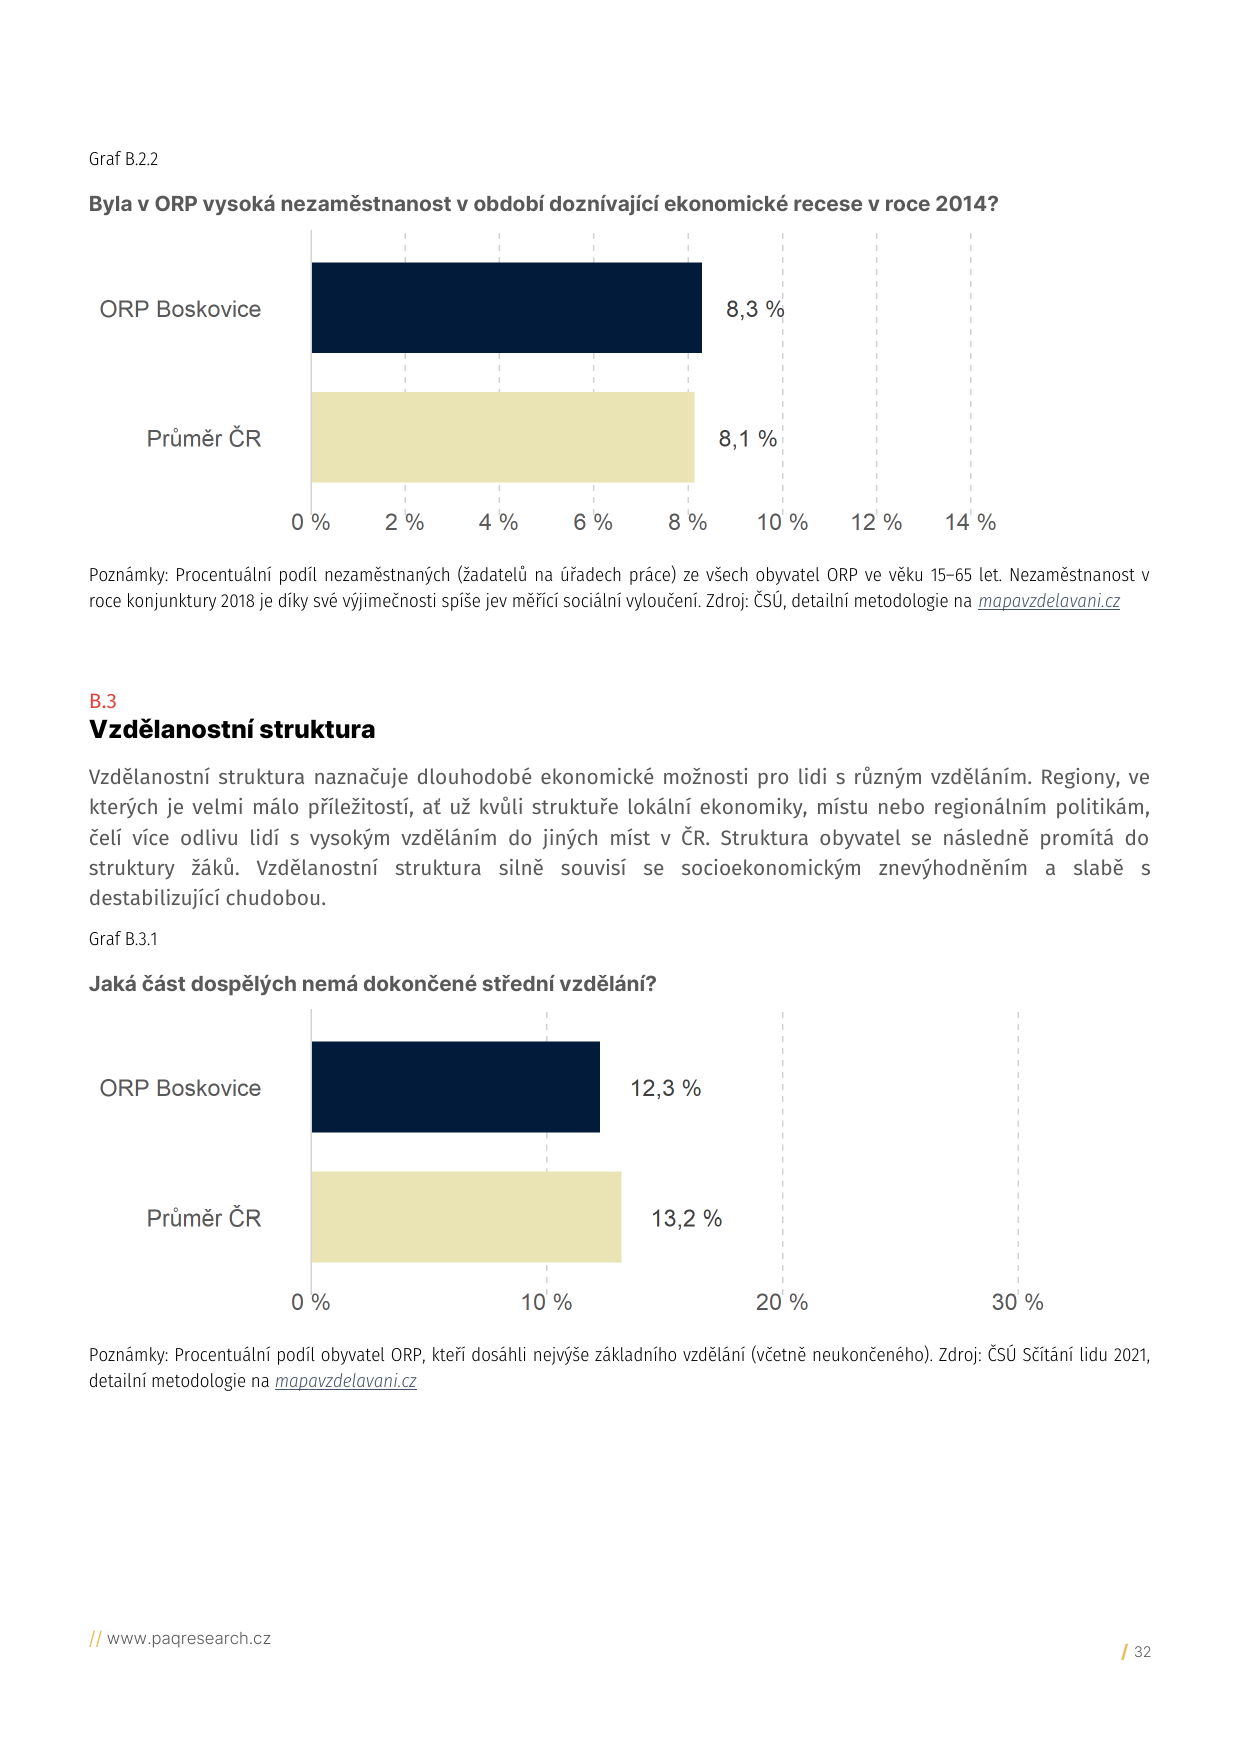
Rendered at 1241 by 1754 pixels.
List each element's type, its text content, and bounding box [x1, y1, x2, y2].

text Poznámky: Procentuální podíl obyvatel ORP, kteří dosáhli nejvýše základního vzdělání (včetně neukončeného). Zdroj: ČSÚ Sčítání lidu 2021, detailní metodologie na mapavzdelavani.cz [89, 1344, 1152, 1392]
text Graf B.3.1 [89, 927, 1152, 950]
text Vzdělanostní struktura naznačuje dlouhodobé ekonomické možnosti pro lidi s různým vzděláním. Regiony, ve kterých je velmi málo příležitostí, ať už kvůli struktuře lokální ekonomiky, místu nebo regionálním politikám, čelí více odlivu lidí s vysokým vzděláním do jiných míst v ČR. Struktura obyvatel se následně promítá do struktury žáků. Vzdělanostní struktura silně souvisí se socioekonomickým znevýhodněním a slabě s destabilizující chudobou. [89, 760, 1152, 911]
text Byla v ORP vysoká nezaměstnanost v období doznívající ekonomické recese v roce 2014? [89, 186, 1152, 216]
picture [88, 996, 1139, 1328]
subtitle Vzdělanostní struktura [89, 714, 1152, 744]
text Graf B.2.2 [89, 148, 1152, 170]
text Poznámky: Procentuální podíl nezaměstnaných (žadatelů na úřadech práce) ze všech obyvatel ORP ve věku 15–65 let. Nezaměstnanost v roce konjunktury 2018 je díky své výjimečnosti spíše jev měřící sociální vyloučení. Zdroj: ČSÚ, detailní metodologie na mapavzdelavani.cz [89, 564, 1152, 613]
text B.3 [89, 684, 1152, 714]
picture [88, 216, 1139, 548]
text Jaká část dospělých nemá dokončené střední vzdělání? [89, 966, 1152, 996]
